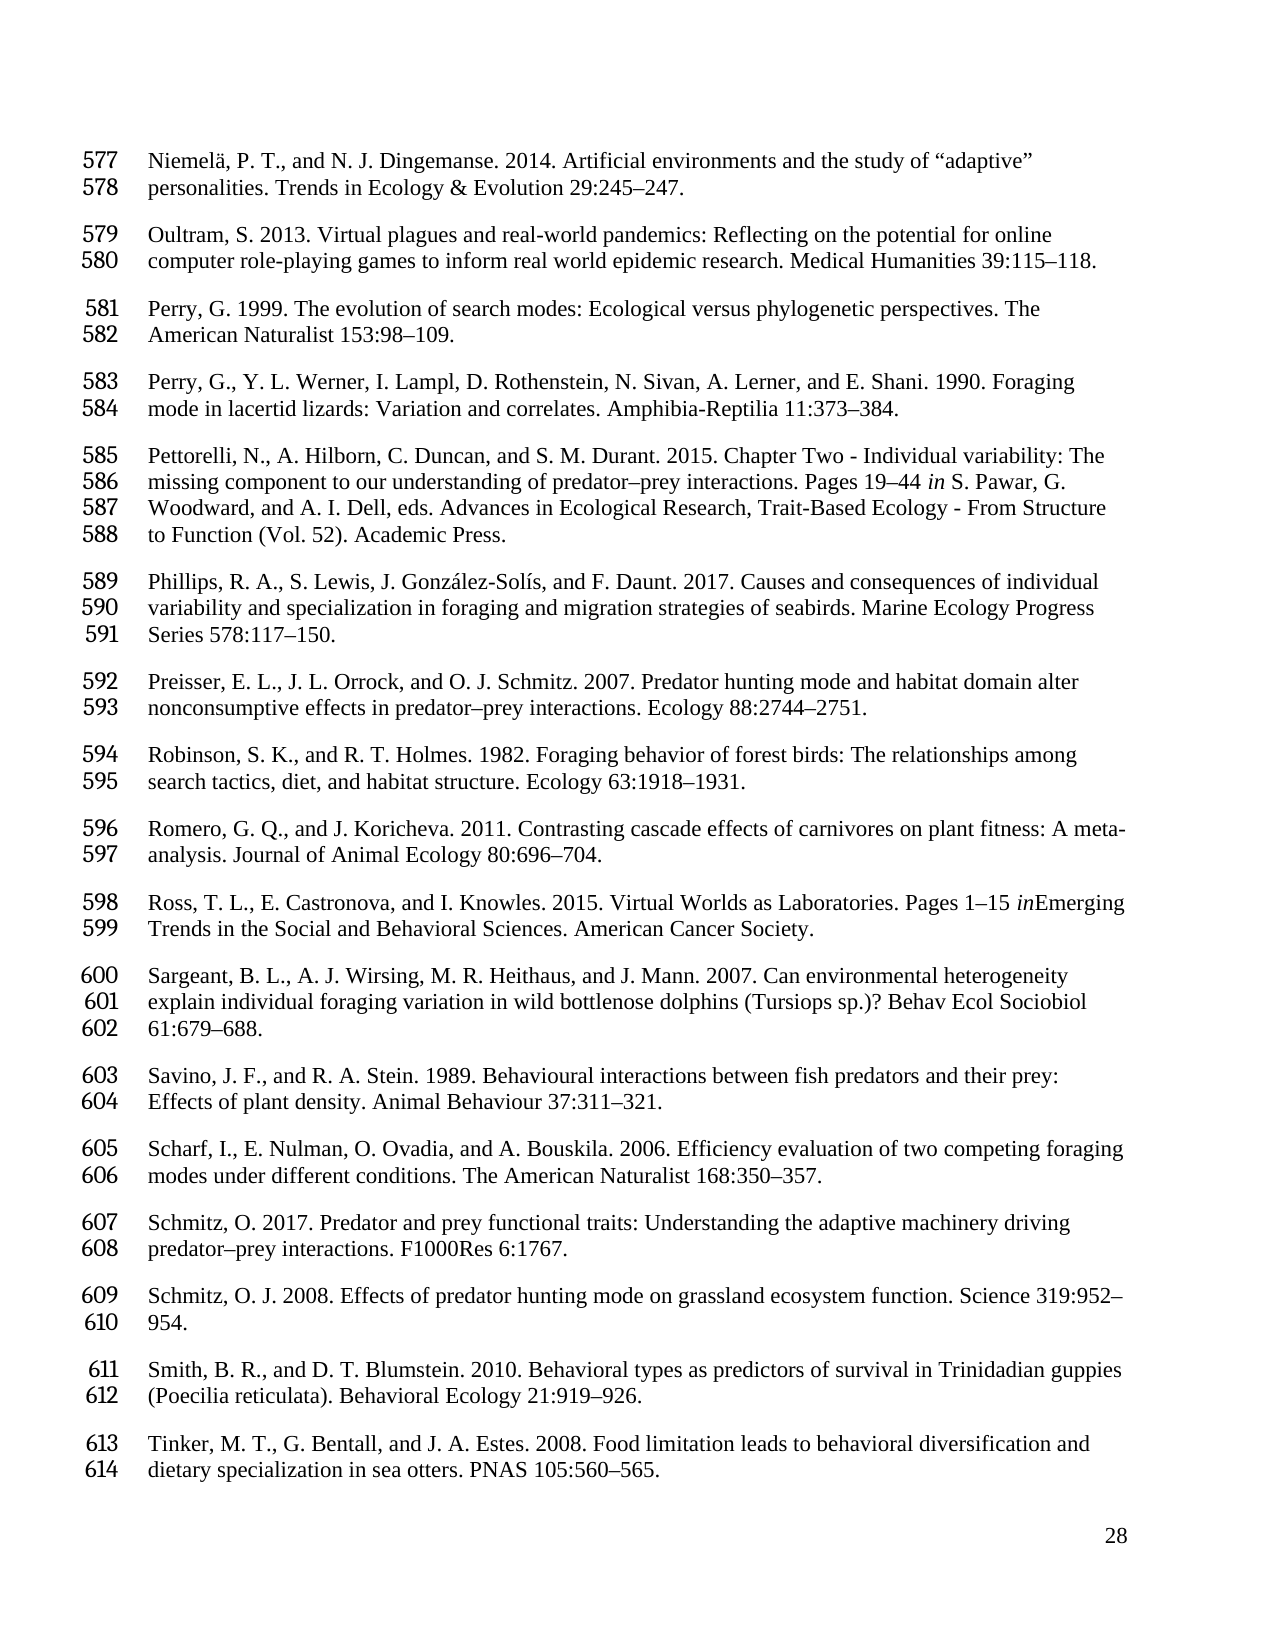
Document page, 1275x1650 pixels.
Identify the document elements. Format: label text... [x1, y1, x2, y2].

text Perry, G., Y. L. Werner, I. Lampl, D. Rothenstein, N. Sivan, A. Lerner, and E. Shani. 1990. Foraging mode in lacertid lizards: Variation and correlates. Amphibia-Reptilia 11:373–384. [148, 368, 1127, 421]
text Oultram, S. 2013. Virtual plagues and real-world pandemics: Reflecting on the potential for online computer role-playing games to inform real world epidemic research. Medical Humanities 39:115–118. [148, 221, 1127, 274]
text Savino, J. F., and R. A. Stein. 1989. Behavioural interactions between fish predators and their prey: Effects of plant density. Animal Behaviour 37:311–321. [148, 1062, 1127, 1115]
text Romero, G. Q., and J. Koricheva. 2011. Contrasting cascade effects of carnivores on plant fitness: A meta-analysis. Journal of Animal Ecology 80:696–704. [148, 815, 1127, 868]
text Smith, B. R., and D. T. Blumstein. 2010. Behavioral types as predictors of survival in Trinidadian guppies (Poecilia reticulata). Behavioral Ecology 21:919–926. [148, 1356, 1127, 1409]
text Sargeant, B. L., A. J. Wirsing, M. R. Heithaus, and J. Mann. 2007. Can environmental heterogeneity explain individual foraging variation in wild bottlenose dolphins (Tursiops sp.)? Behav Ecol Sociobiol 61:679–688. [148, 962, 1127, 1041]
text Ross, T. L., E. Castronova, and I. Knowles. 2015. Virtual Worlds as Laboratories. Pages 1–15 inEmerging Trends in the Social and Behavioral Sciences. American Cancer Society. [148, 888, 1127, 941]
text Tinker, M. T., G. Bentall, and J. A. Estes. 2008. Food limitation leads to behavioral diversification and dietary specialization in sea otters. PNAS 105:560–565. [148, 1430, 1127, 1482]
text Phillips, R. A., S. Lewis, J. González-Solís, and F. Daunt. 2017. Causes and consequences of individual variability and specialization in foraging and migration strategies of seabirds. Marine Ecology Progress Series 578:117–150. [148, 568, 1127, 647]
text Schmitz, O. J. 2008. Effects of predator hunting mode on grassland ecosystem function. Science 319:952–954. [148, 1283, 1127, 1335]
text Niemelä, P. T., and N. J. Dingemanse. 2014. Artificial environments and the study of “adaptive” personalities. Trends in Ecology & Evolution 29:245–247. [148, 148, 1127, 200]
text Scharf, I., E. Nulman, O. Ovadia, and A. Bouskila. 2006. Efficiency evaluation of two competing foraging modes under different conditions. The American Naturalist 168:350–357. [148, 1136, 1127, 1188]
text Perry, G. 1999. The evolution of search modes: Ecological versus phylogenetic perspectives. The American Naturalist 153:98–109. [148, 295, 1127, 347]
text Pettorelli, N., A. Hilborn, C. Duncan, and S. M. Durant. 2015. Chapter Two - Individual variability: The missing component to our understanding of predator–prey interactions. Pages 19–44 in S. Pawar, G. Woodward, and A. I. Dell, eds. Advances in Ecological Research, Trait-Based Ecology - From Structure to Function (Vol. 52). Academic Press. [148, 442, 1127, 547]
text Preisser, E. L., J. L. Orrock, and O. J. Schmitz. 2007. Predator hunting mode and habitat domain alter nonconsumptive effects in predator–prey interactions. Ecology 88:2744–2751. [148, 668, 1127, 721]
text Robinson, S. K., and R. T. Holmes. 1982. Foraging behavior of forest birds: The relationships among search tactics, diet, and habitat structure. Ecology 63:1918–1931. [148, 741, 1127, 794]
text Schmitz, O. 2017. Predator and prey functional traits: Understanding the adaptive machinery driving predator–prey interactions. F1000Res 6:1767. [148, 1209, 1127, 1262]
